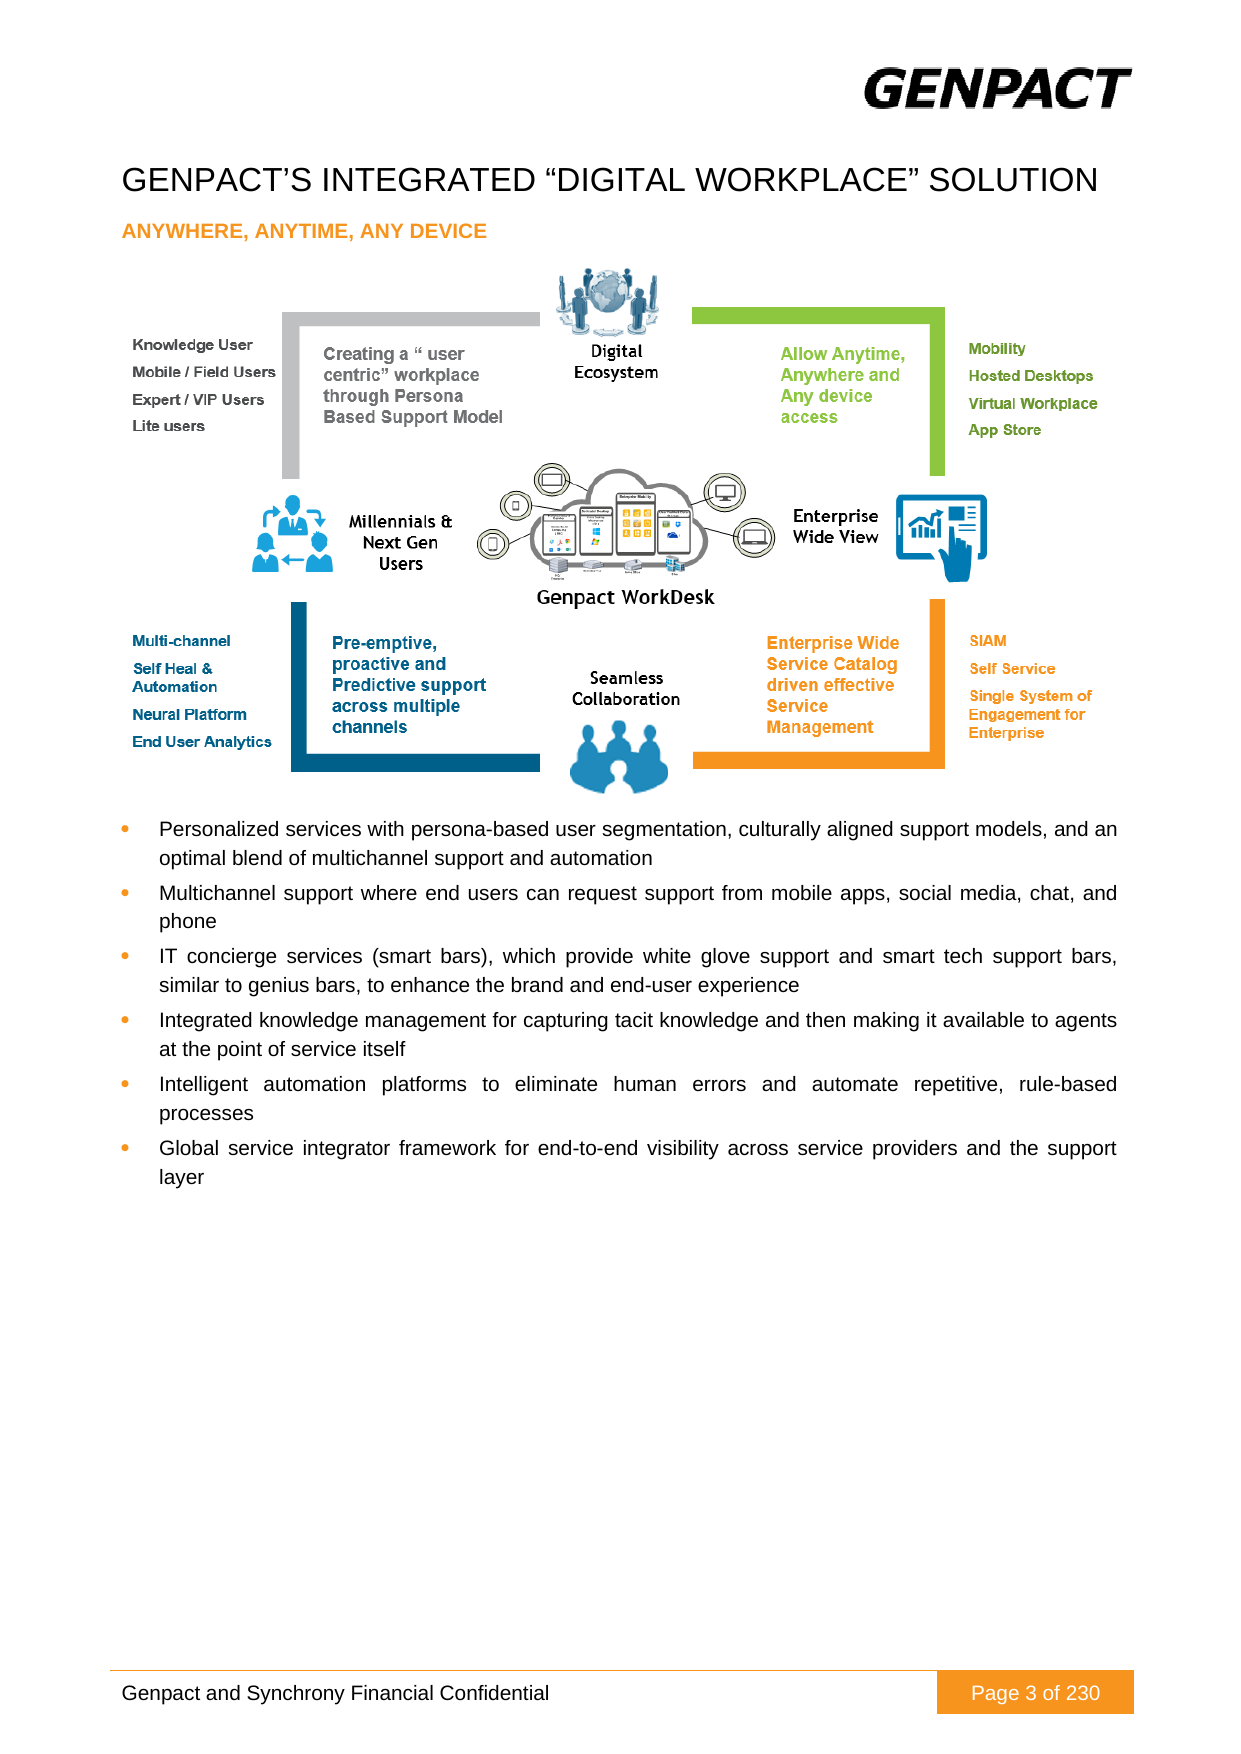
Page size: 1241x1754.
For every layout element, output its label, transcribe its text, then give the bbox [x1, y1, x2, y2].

list Global service integrator framework for end-to-end visibility across service providers and the support layer [121, 1136, 1119, 1188]
list Intelligent automation platforms to eliminate human errors and automate repetitive, rule-based processes [121, 1072, 1119, 1125]
list Integrated knowledge management for capturing tacit knowledge and then making it available to agents at the point of service itself [121, 1008, 1119, 1061]
list Multichannel support where end users can request support from mobile apps, social media, chat, and phone [121, 880, 1119, 933]
picture [121, 259, 1119, 806]
list Personalized services with persona-based user segmentation, culturally aligned support models, and an optimal blend of multichannel support and automation [121, 816, 1119, 869]
picture [858, 56, 1134, 119]
list IT concierge services (smart bars), which provide white glove support and smart tech support bars, similar to genius bars, to enhance the brand and end-user experience [121, 944, 1119, 997]
text GENPACT’S INTEGRATED “DIGITAL WORKPLACE” SOLUTION [121, 160, 1119, 198]
text ANYWHERE, ANYTIME, ANY DEVICE [121, 218, 1119, 242]
